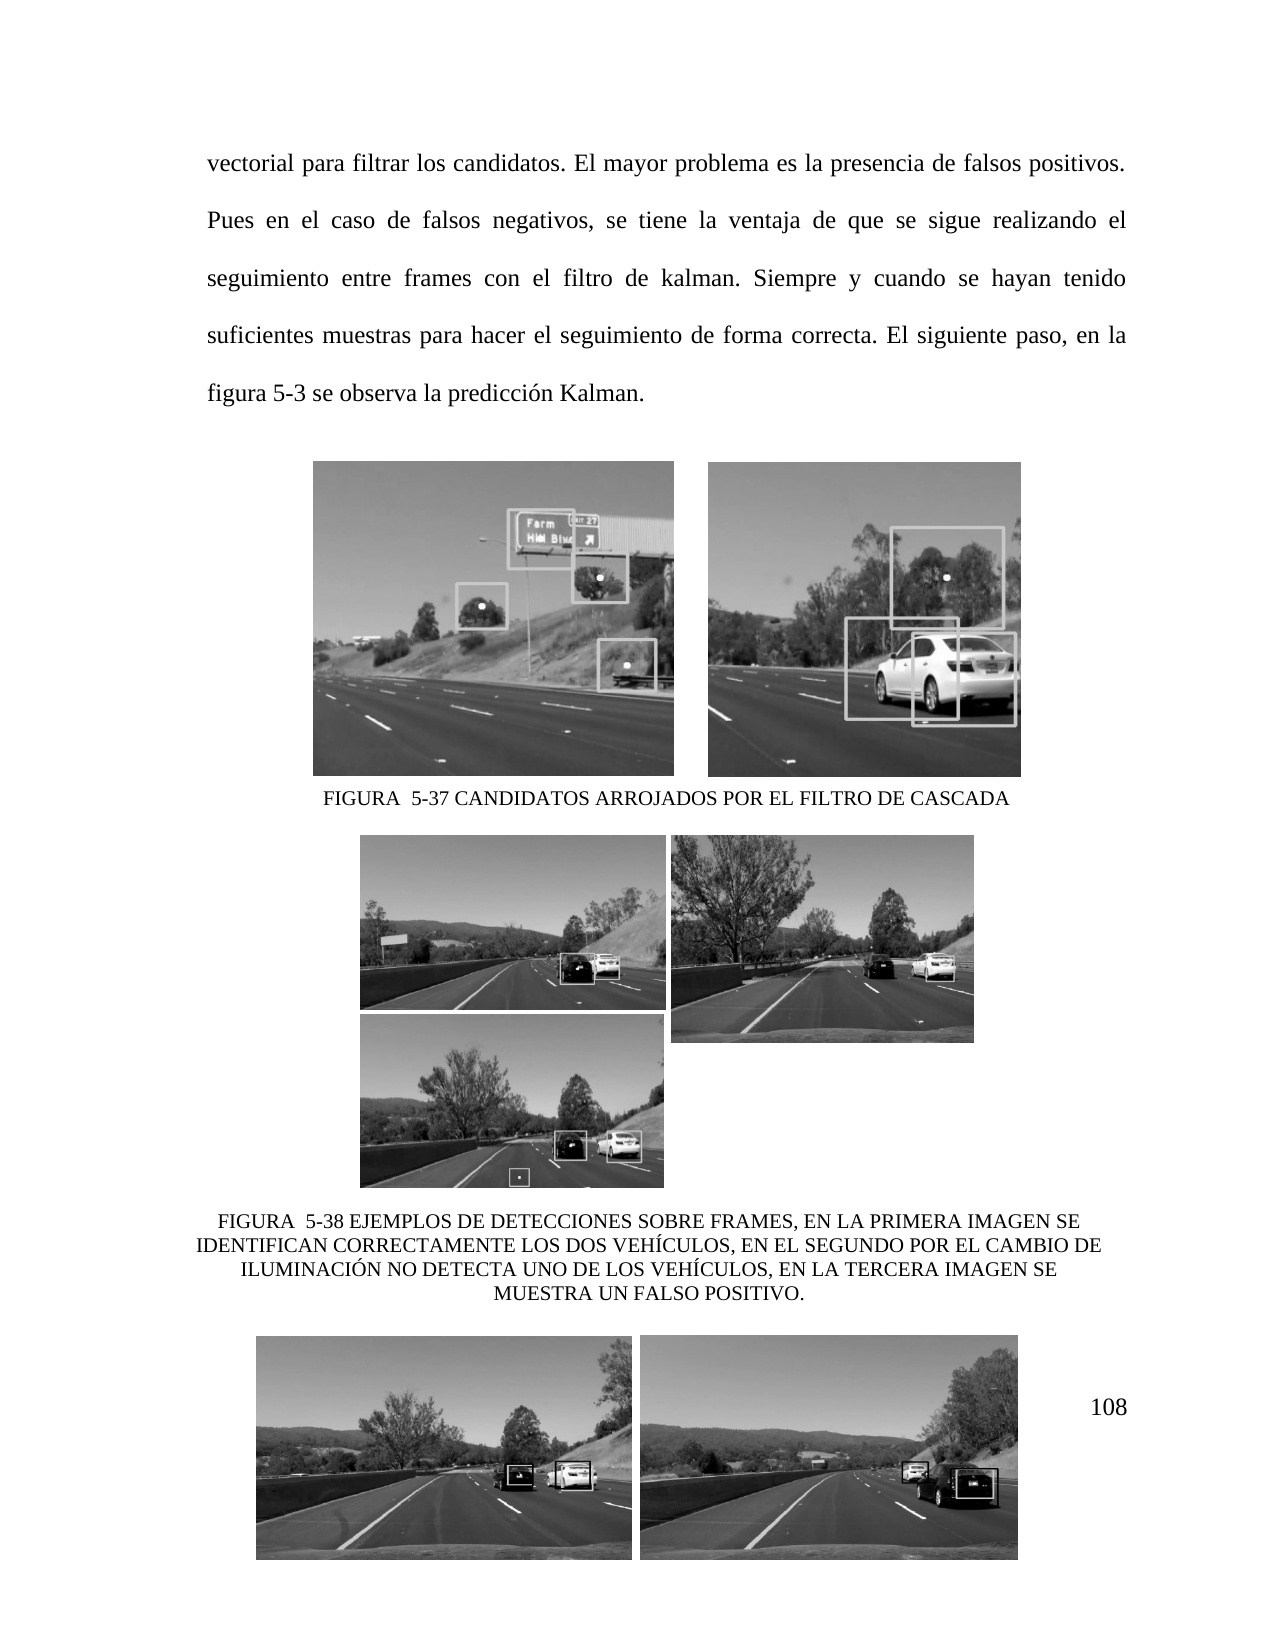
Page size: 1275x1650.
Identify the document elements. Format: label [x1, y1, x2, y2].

picture [256, 1336, 632, 1560]
text [207, 148, 1127, 406]
picture [640, 1335, 1018, 1560]
picture [313, 461, 674, 776]
picture [708, 462, 1021, 777]
picture [671, 835, 974, 1043]
picture [360, 1014, 664, 1188]
picture [360, 835, 666, 1010]
